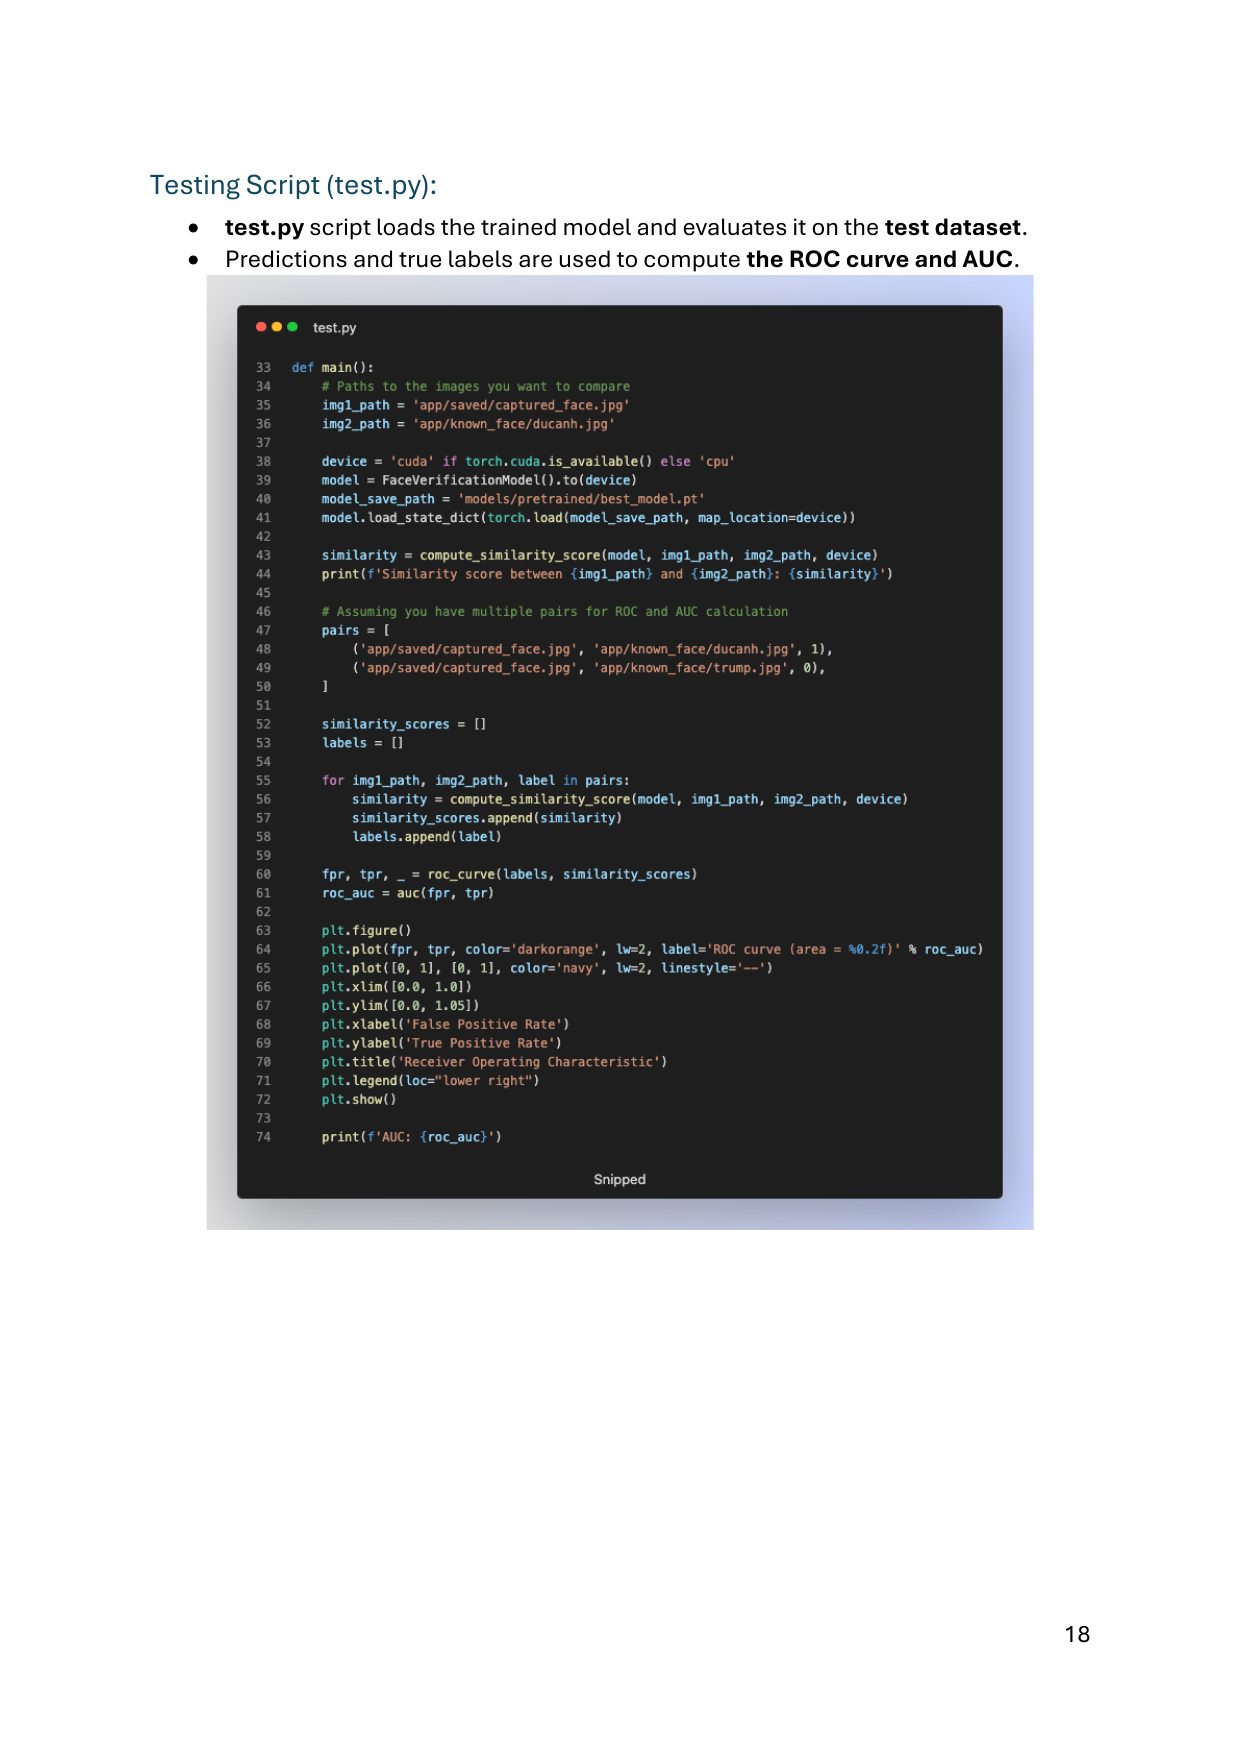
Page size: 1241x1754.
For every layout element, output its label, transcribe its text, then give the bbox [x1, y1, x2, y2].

picture [206, 275, 1034, 1230]
list test.py script loads the trained model and evaluates it on the test dataset. [187, 211, 1090, 243]
subtitle Testing Script (test.py): [150, 167, 1090, 202]
list Predictions and true labels are used to compute the ROC curve and AUC. [187, 243, 1090, 275]
